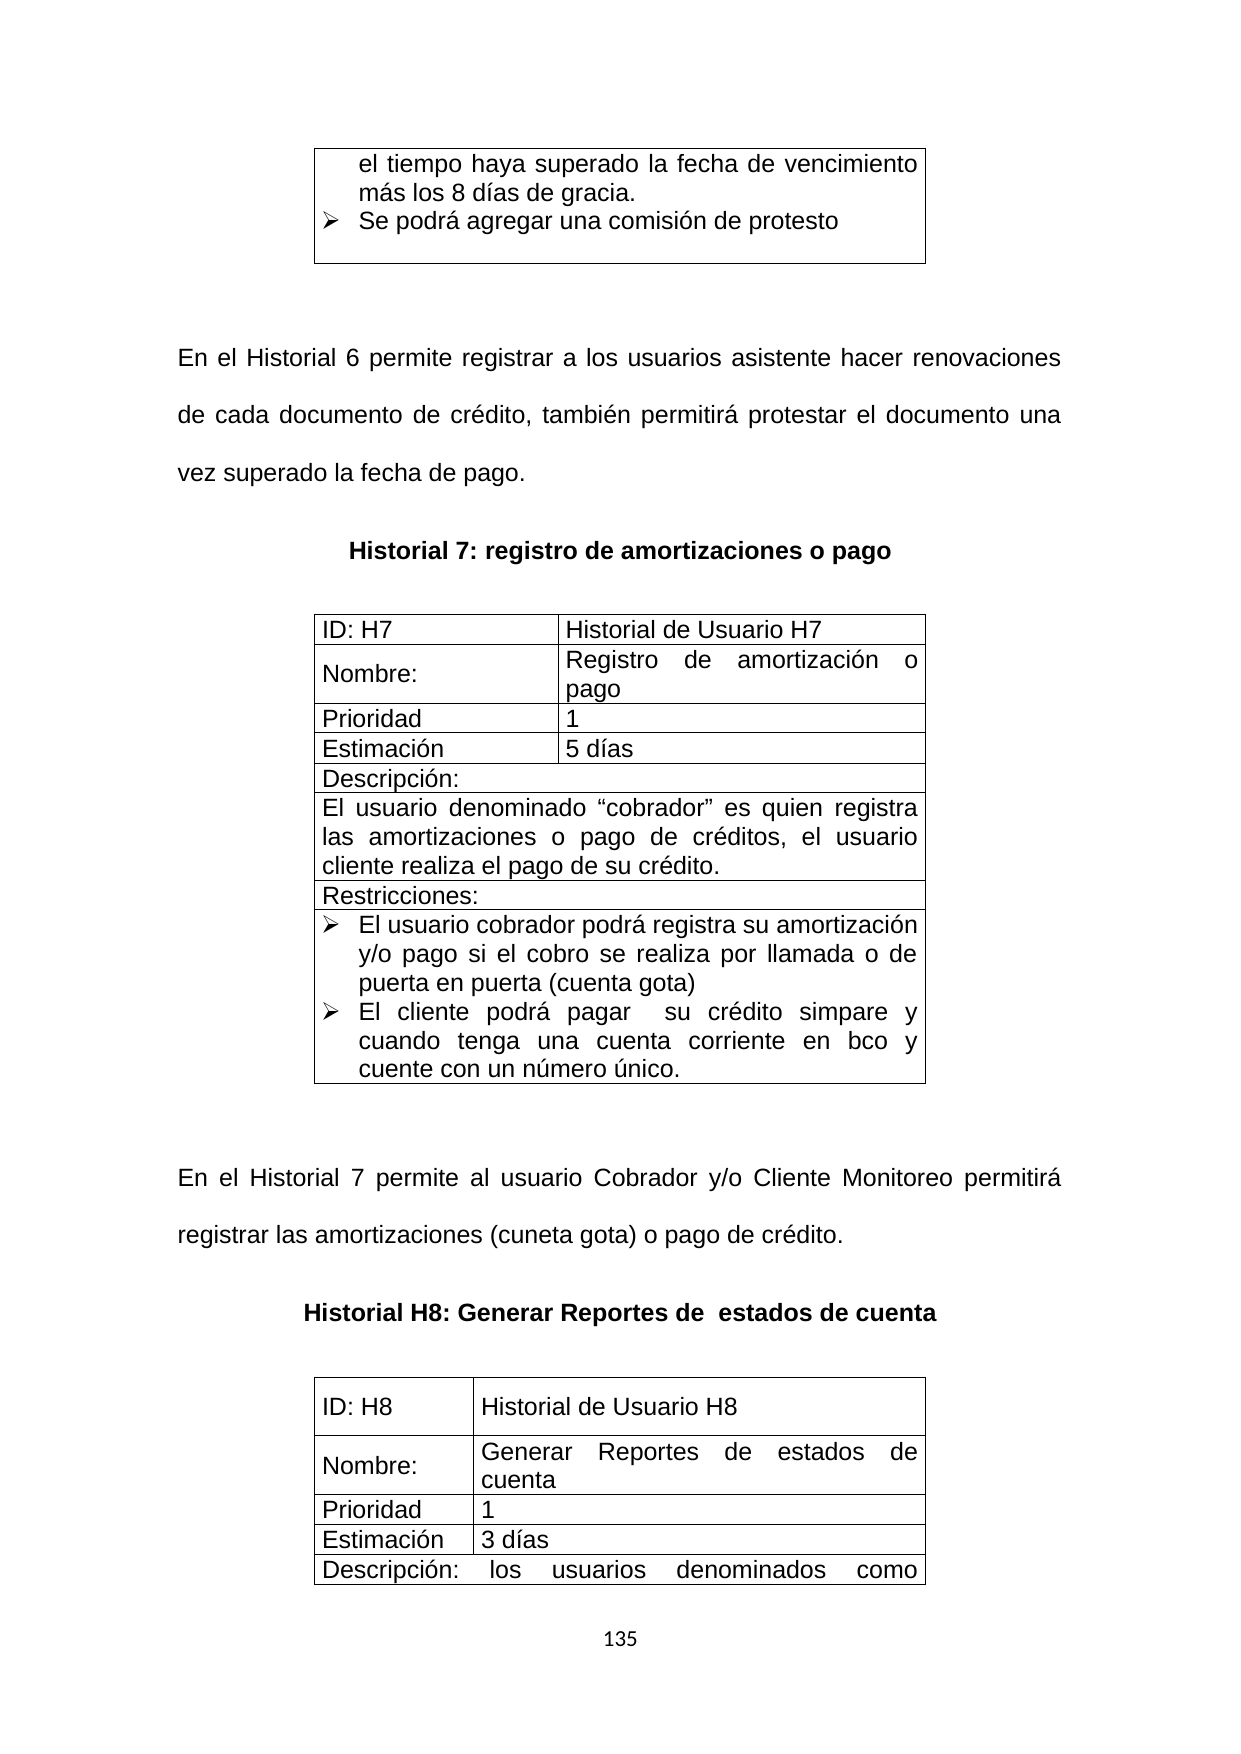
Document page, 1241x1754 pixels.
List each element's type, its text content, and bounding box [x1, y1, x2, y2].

text Historial 7: registro de amortizaciones o pago [177, 536, 1063, 564]
table_cell Restricciones: [315, 881, 925, 909]
table_cell Nombre: [315, 1436, 473, 1494]
table_cell Prioridad [315, 1495, 473, 1524]
table_cell Registro de amortización o pago [559, 645, 925, 702]
table_header Historial de Usuario H8 [474, 1378, 925, 1435]
table_cell Prioridad [315, 704, 558, 732]
table_cell El usuario cobrador podrá registra su amortización y/o pago si el cobro se realiza por llamada o de puerta en puerta (cuenta gota) El cliente podrá pagar su crédito simpare y cuando tenga una cuenta corriente en bco y cuente con un número único. [315, 910, 925, 1083]
table_cell 5 días [559, 733, 925, 762]
table_cell Generar Reportes de estados de cuenta [474, 1436, 925, 1494]
text En el Historial 6 permite registrar a los usuarios asistente hacer renovaciones de cada documento de crédito, también permitirá protestar el documento una vez superado la fecha de pago. [177, 342, 1063, 486]
table_cell 1 [559, 704, 925, 732]
text Historial H8: Generar Reportes de estados de cuenta [177, 1298, 1063, 1327]
table_cell Estimación [315, 1525, 473, 1554]
table_header ID: H8 [315, 1378, 473, 1435]
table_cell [315, 1555, 925, 1584]
table_cell Descripción: [315, 764, 925, 792]
table_cell El usuario denominado “cobrador” es quien registra las amortizaciones o pago de créditos, el usuario cliente realiza el pago de su crédito. [315, 793, 925, 879]
table_cell Nombre: [315, 645, 558, 702]
table_cell Estimación [315, 733, 558, 762]
table_cell 3 días [474, 1525, 925, 1554]
table_header ID: H7 [315, 615, 558, 644]
table_cell 1 [474, 1495, 925, 1524]
text En el Historial 7 permite al usuario Cobrador y/o Cliente Monitoreo permitirá registrar las amortizaciones (cuneta gota) o pago de crédito. [177, 1162, 1063, 1249]
table_header Historial de Usuario H7 [559, 615, 925, 644]
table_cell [315, 149, 925, 263]
